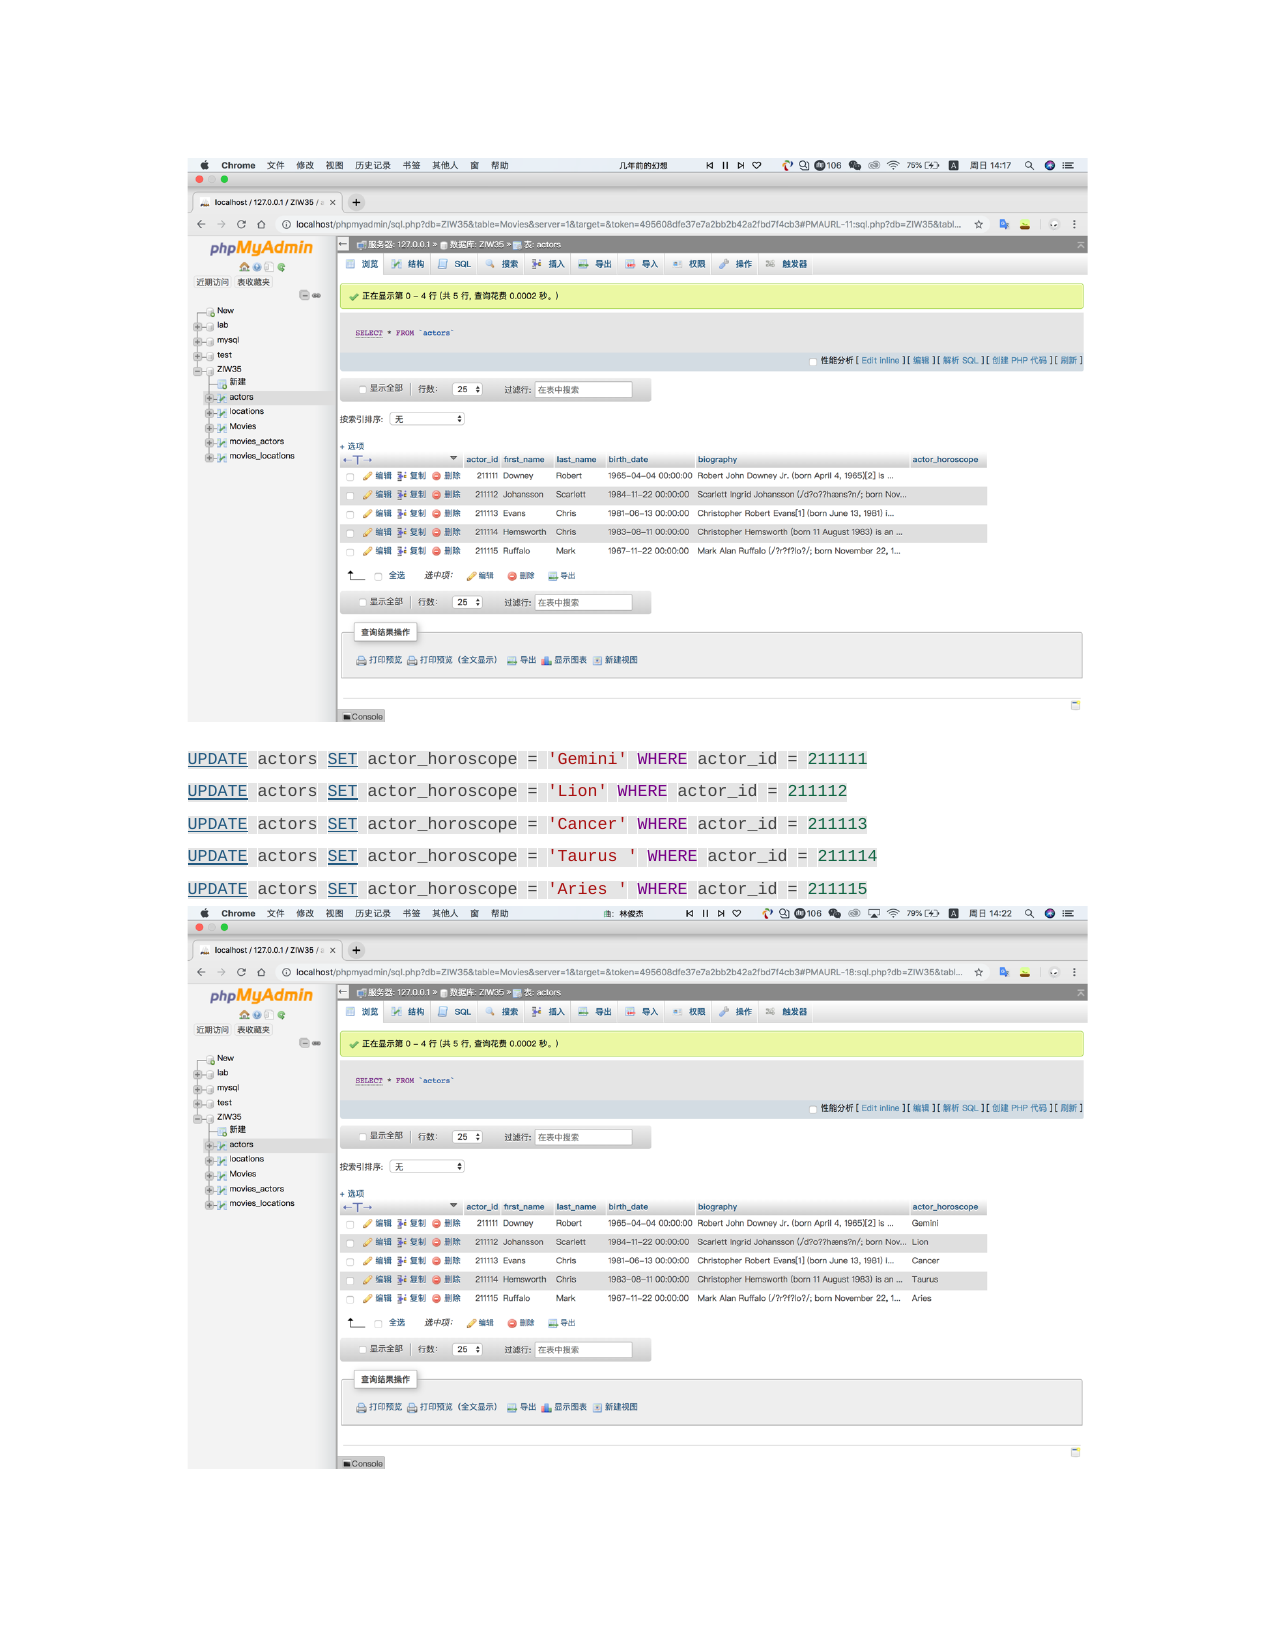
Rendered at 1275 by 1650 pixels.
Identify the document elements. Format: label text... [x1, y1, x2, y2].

text UPDATE actors SET actor_horoscope = 'Taurus ' WHERE actor_id = 211114 [187, 841, 1087, 874]
text UPDATE actors SET actor_horoscope = 'Lion' WHERE actor_id = 211112 [187, 776, 1087, 809]
text UPDATE actors SET actor_horoscope = 'Cancer' WHERE actor_id = 211113 [187, 809, 1087, 841]
picture [187, 906, 1088, 1469]
text UPDATE actors SET actor_horoscope = 'Gemini' WHERE actor_id = 211111 [187, 744, 1087, 776]
text UPDATE actors SET actor_horoscope = 'Aries ' WHERE actor_id = 211115 [187, 874, 1087, 906]
picture [187, 158, 1088, 722]
